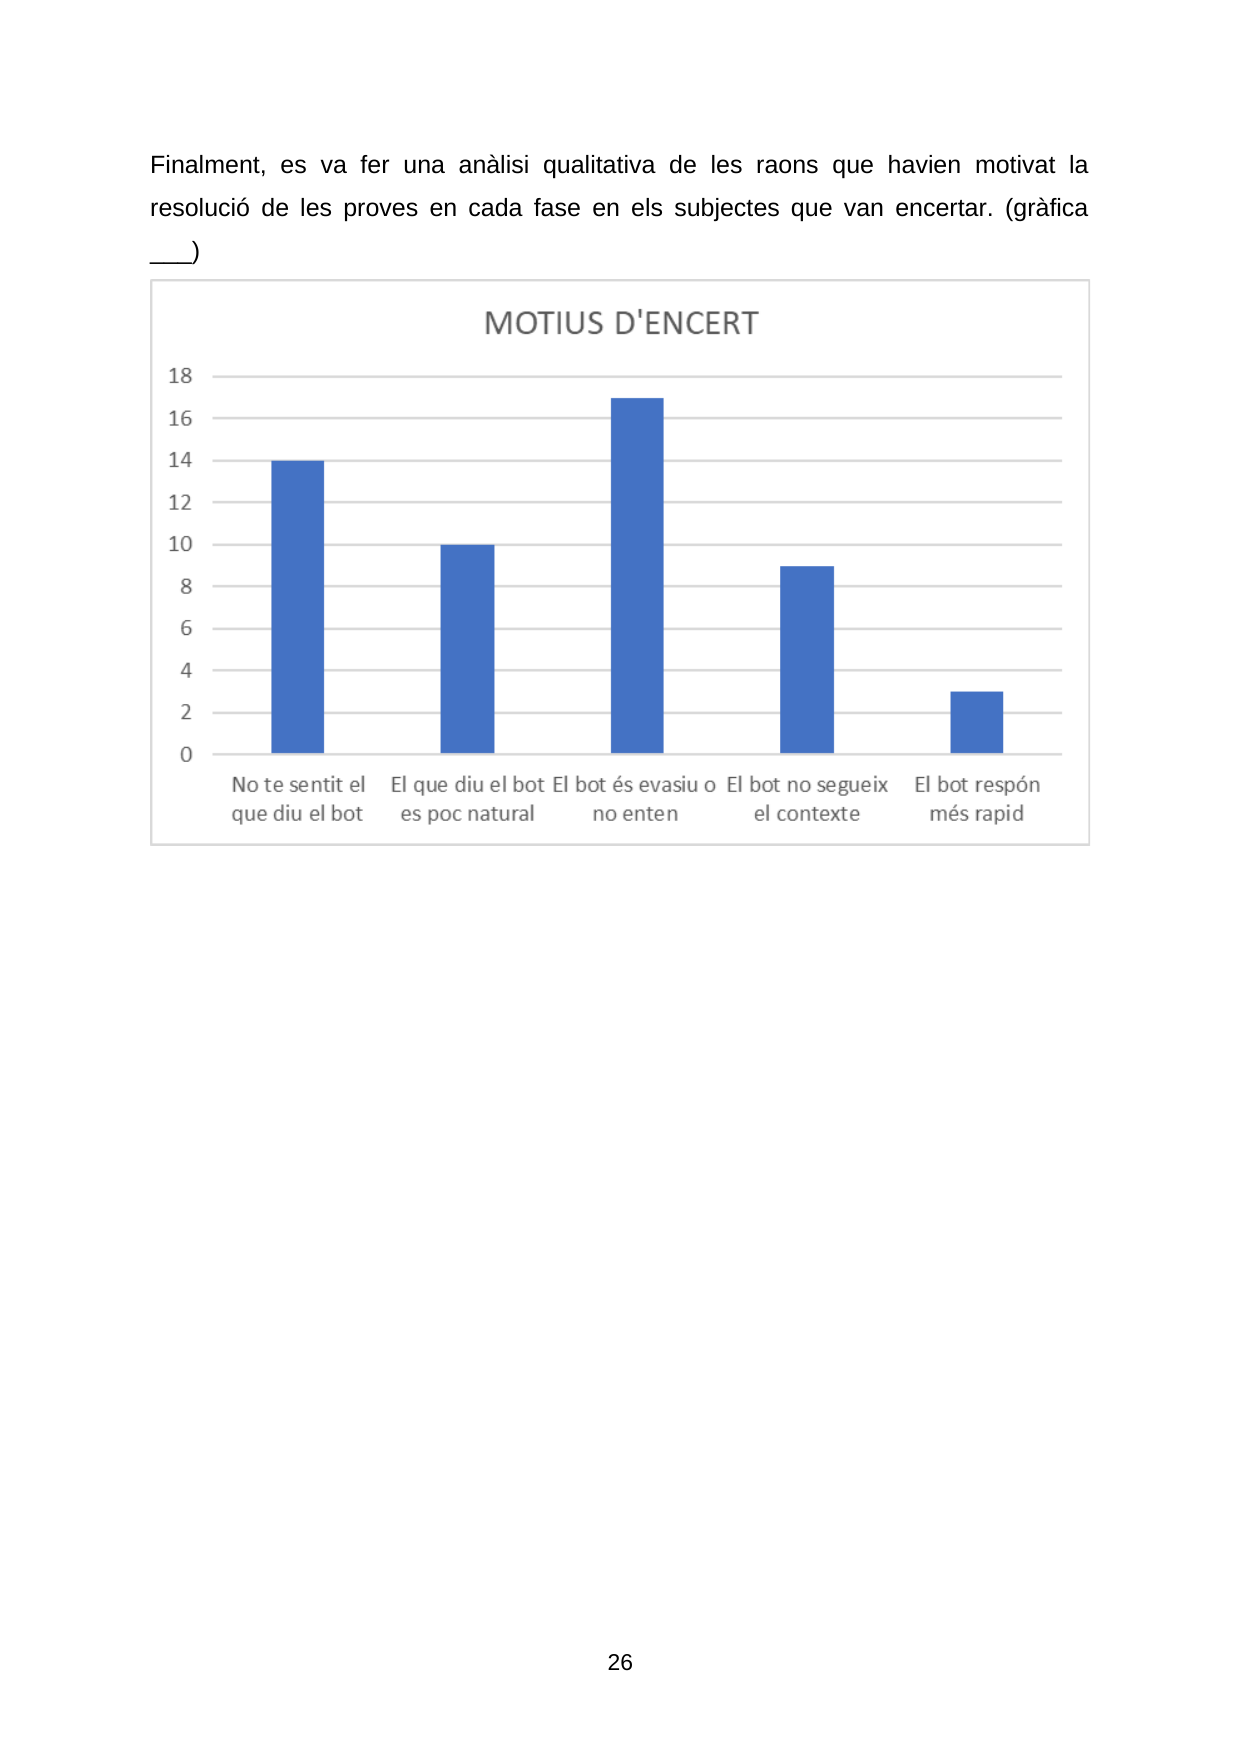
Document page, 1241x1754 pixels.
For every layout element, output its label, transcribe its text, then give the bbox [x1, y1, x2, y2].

picture [150, 279, 1091, 846]
text Finalment, es va fer una anàlisi qualitativa de les raons que havien motivat la resolució de les proves en cada fase en els subjectes que van encertar. (gràfica ___) [150, 150, 1090, 265]
